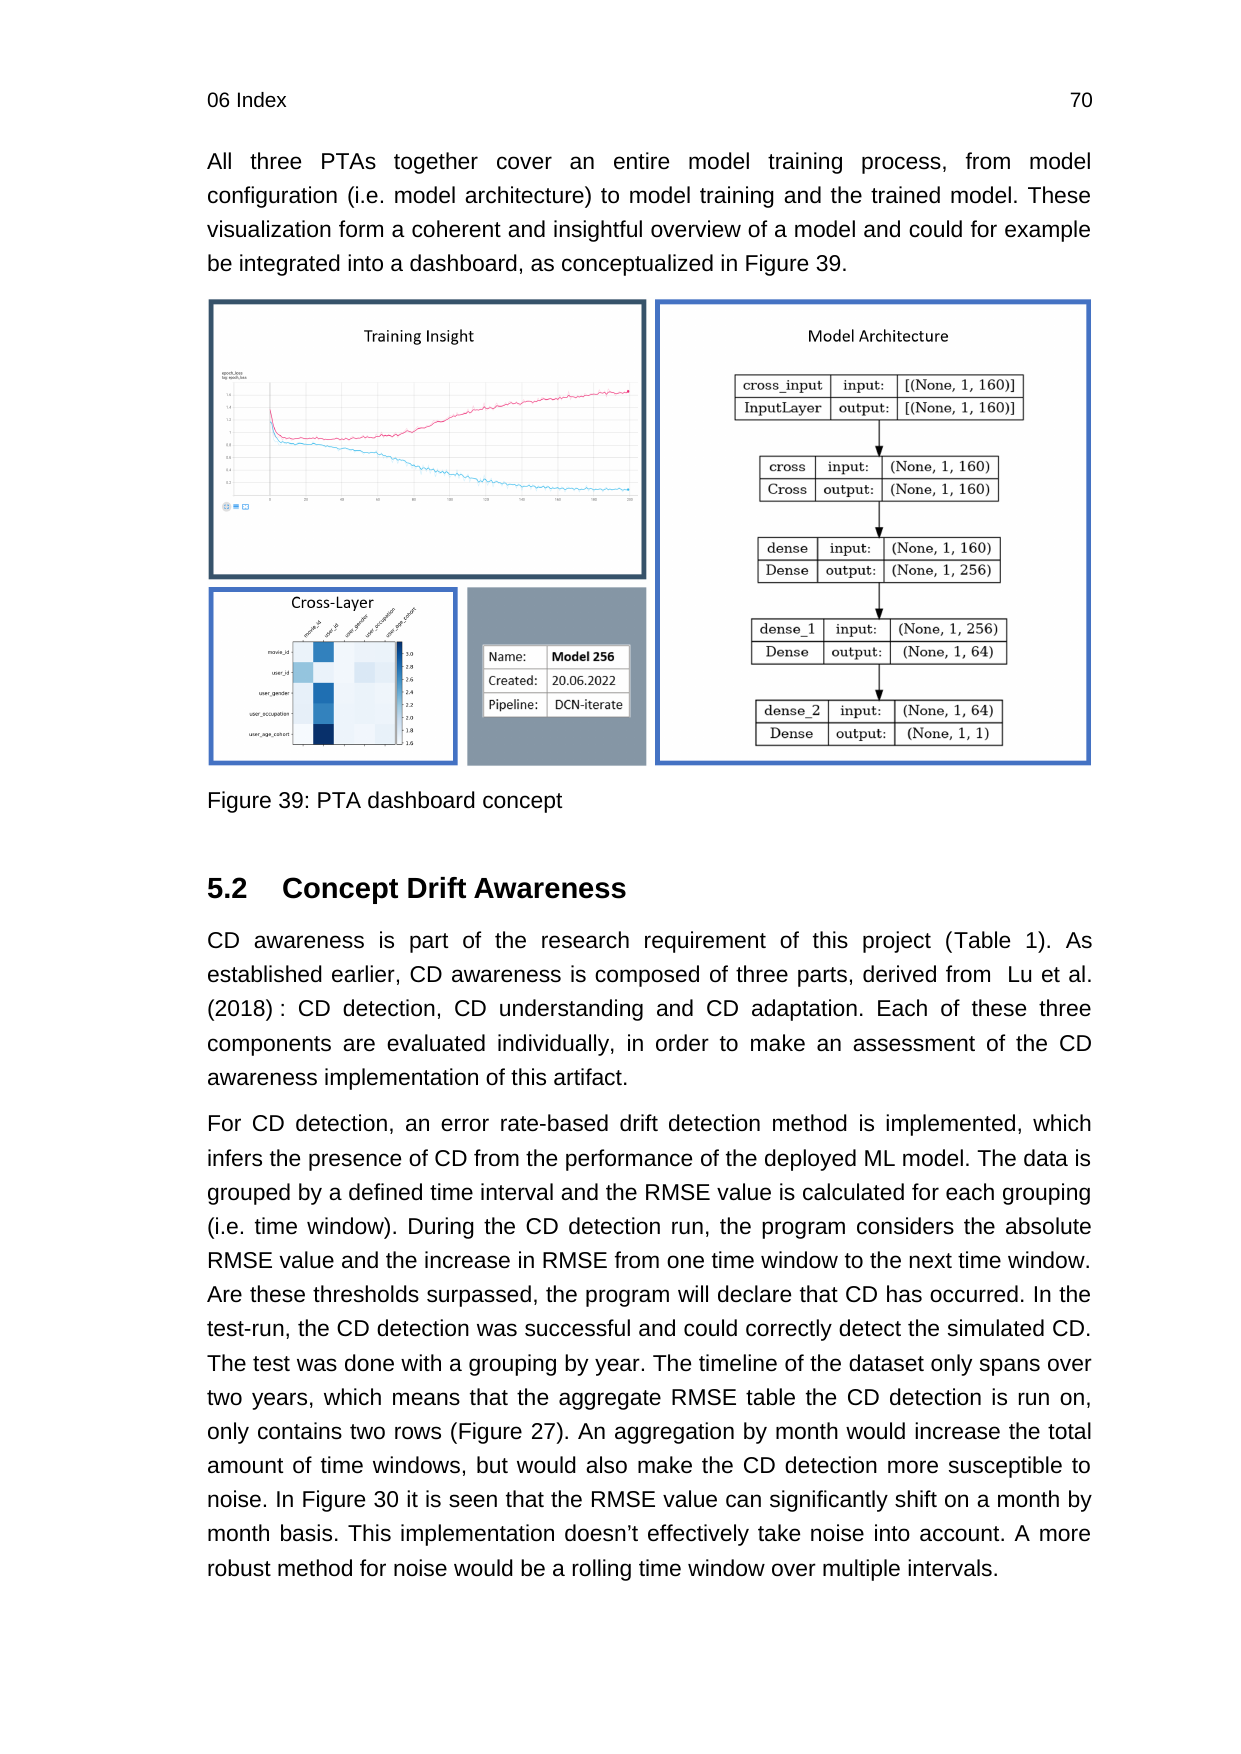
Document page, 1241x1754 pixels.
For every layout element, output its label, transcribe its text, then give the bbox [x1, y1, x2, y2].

text All three PTAs together cover an entire model training process, from model configuration (i.e. model architecture) to model training and the trained model. These visualization form a coherent and insightful overview of a model and could for example be integrated into a dashboard, as conceptualized in Figure 36. [207, 148, 1092, 277]
text For CD detection, an error rate-based drift detection method is implemented, which infers the presence of CD from the performance of the deployed ML model. The data is grouped by a defined time interval and the RMSE value is calculated for each grouping (i.e. time window). During the CD detection run, the program considers the absolute RMSE value and the increase in RMSE from one time window to the next time window. Are these thresholds surpassed, the program will declare that CD has occurred. In the test-run, the CD detection was successful and could correctly detect the simulated CD. The test was done with a grouping by year. The timeline of the dataset only spans over two years, which means that the aggregate RMSE table the CD detection is run on, only contains two rows (Figure 27). An aggregation by month would increase the total amount of time windows, but would also make the CD detection more susceptible to noise. In Figure 30 it is seen that the RMSE value can significantly shift on a month by month basis. This implementation doesn’t effectively take noise into account. A more robust method for noise would be a rolling time window over multiple intervals. [207, 1110, 1092, 1581]
picture [206, 297, 1093, 767]
subtitle Concept Drift Awareness [207, 871, 1092, 904]
text Figure 39: PTA dashboard concept [207, 787, 1092, 813]
text CD awareness is part of the research requirement of this project (Table 1). As established earlier, CD awareness is composed of three parts, derived from : CD detection, CD understanding and CD adaptation. Each of these three components are evaluated individually, in order to make an assessment of the CD awareness implementation of this artifact. [207, 927, 1092, 1090]
